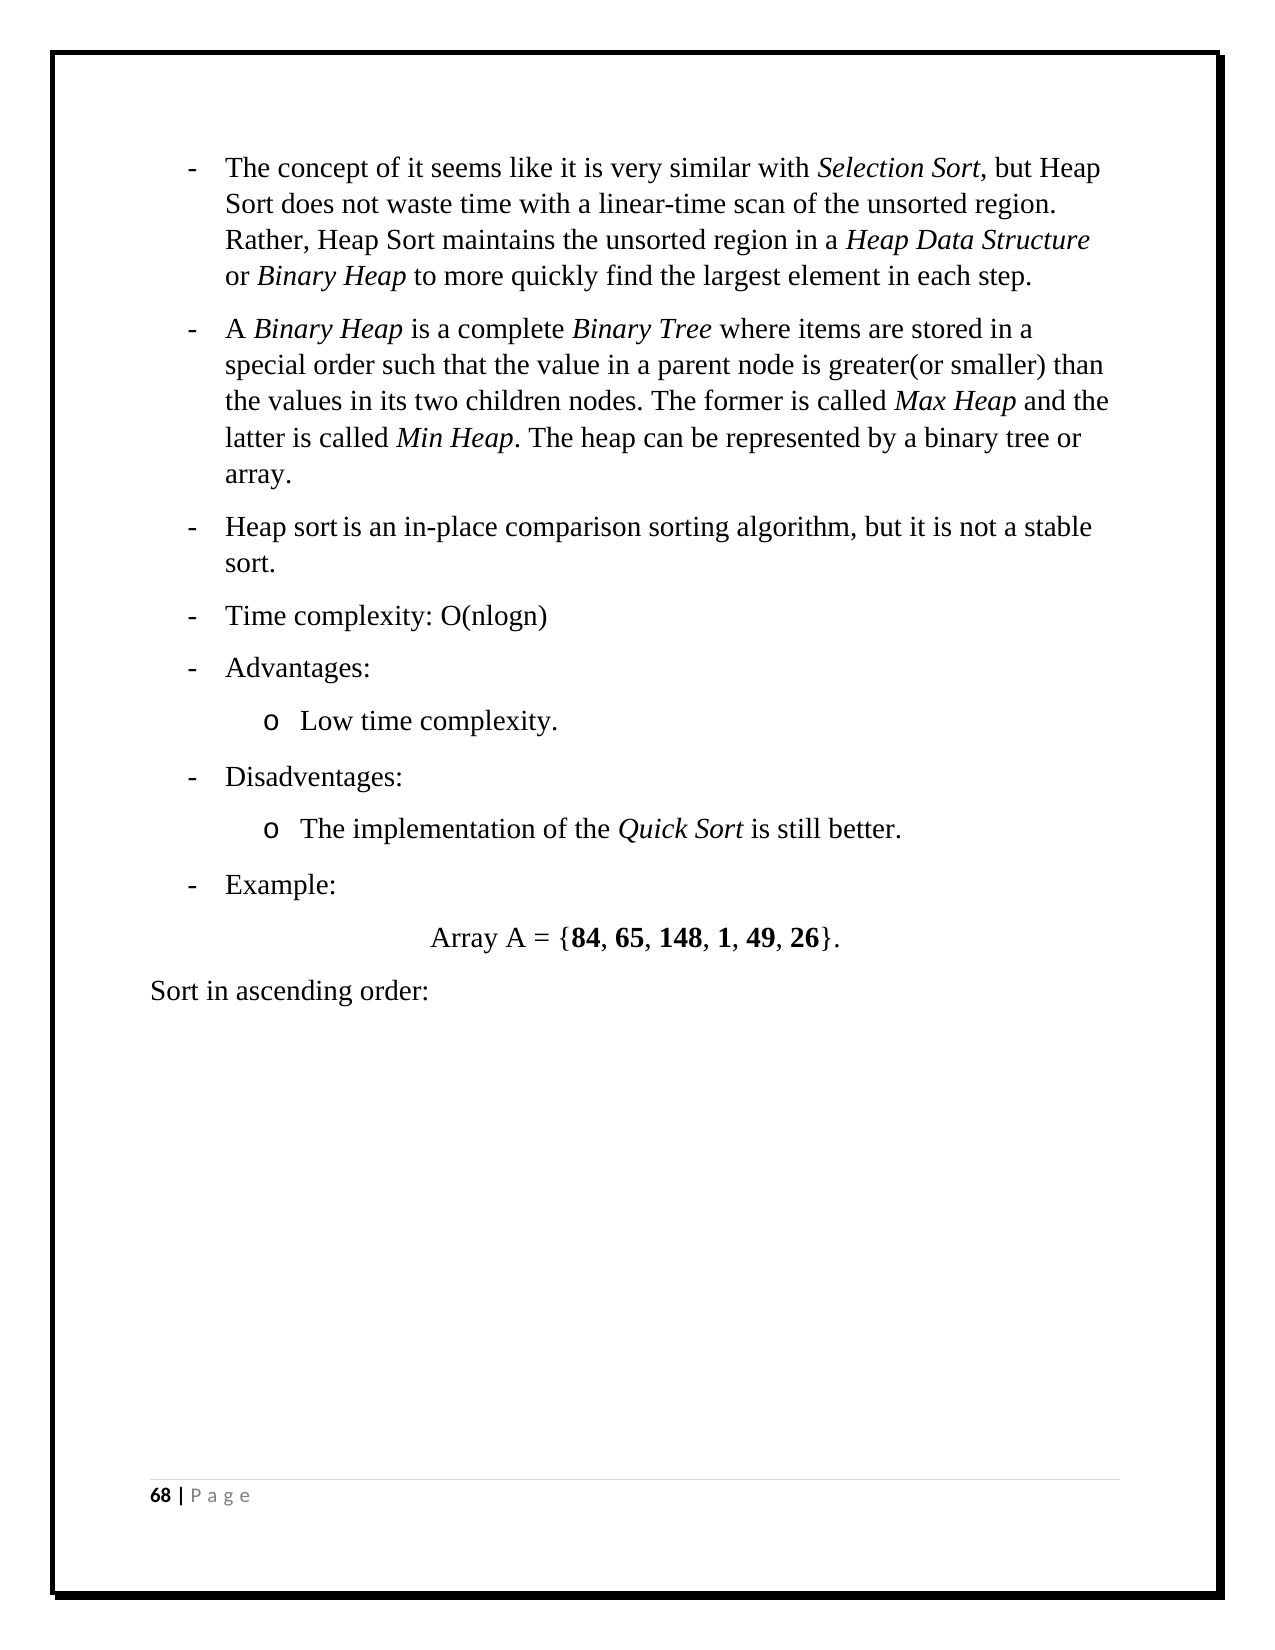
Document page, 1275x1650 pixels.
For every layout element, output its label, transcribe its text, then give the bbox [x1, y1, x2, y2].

list The implementation of the Quick Sort is still better. [262, 812, 1120, 848]
list Example: [187, 867, 1120, 901]
list Low time complexity. [262, 703, 1120, 739]
list Time complexity: O(nlogn) [187, 598, 1120, 631]
list Advantages: [187, 650, 1120, 684]
list Disadventages: [187, 759, 1120, 792]
list The concept of it seems like it is very similar with Selection Sort, but Heap Sort does not waste time with a linear-time scan of the unsorted region. Rather, Heap Sort maintains the unsorted region in a Heap Data Structure or Binary Heap to more quickly find the largest element in each step. [187, 150, 1120, 292]
text Sort in ascending order: [150, 973, 1120, 1006]
list A Binary Heap is a complete Binary Tree where items are stored in a special order such that the value in a parent node is greater(or smaller) than the values in its two children nodes. The former is called Max Heap and the latter is called Min Heap. The heap can be represented by a binary tree or array. [187, 311, 1120, 489]
text Array A = {84, 65, 148, 1, 49, 26}. [150, 920, 1120, 953]
list Heap sort is an in-place comparison sorting algorithm, but it is not a stable sort. [187, 509, 1120, 578]
